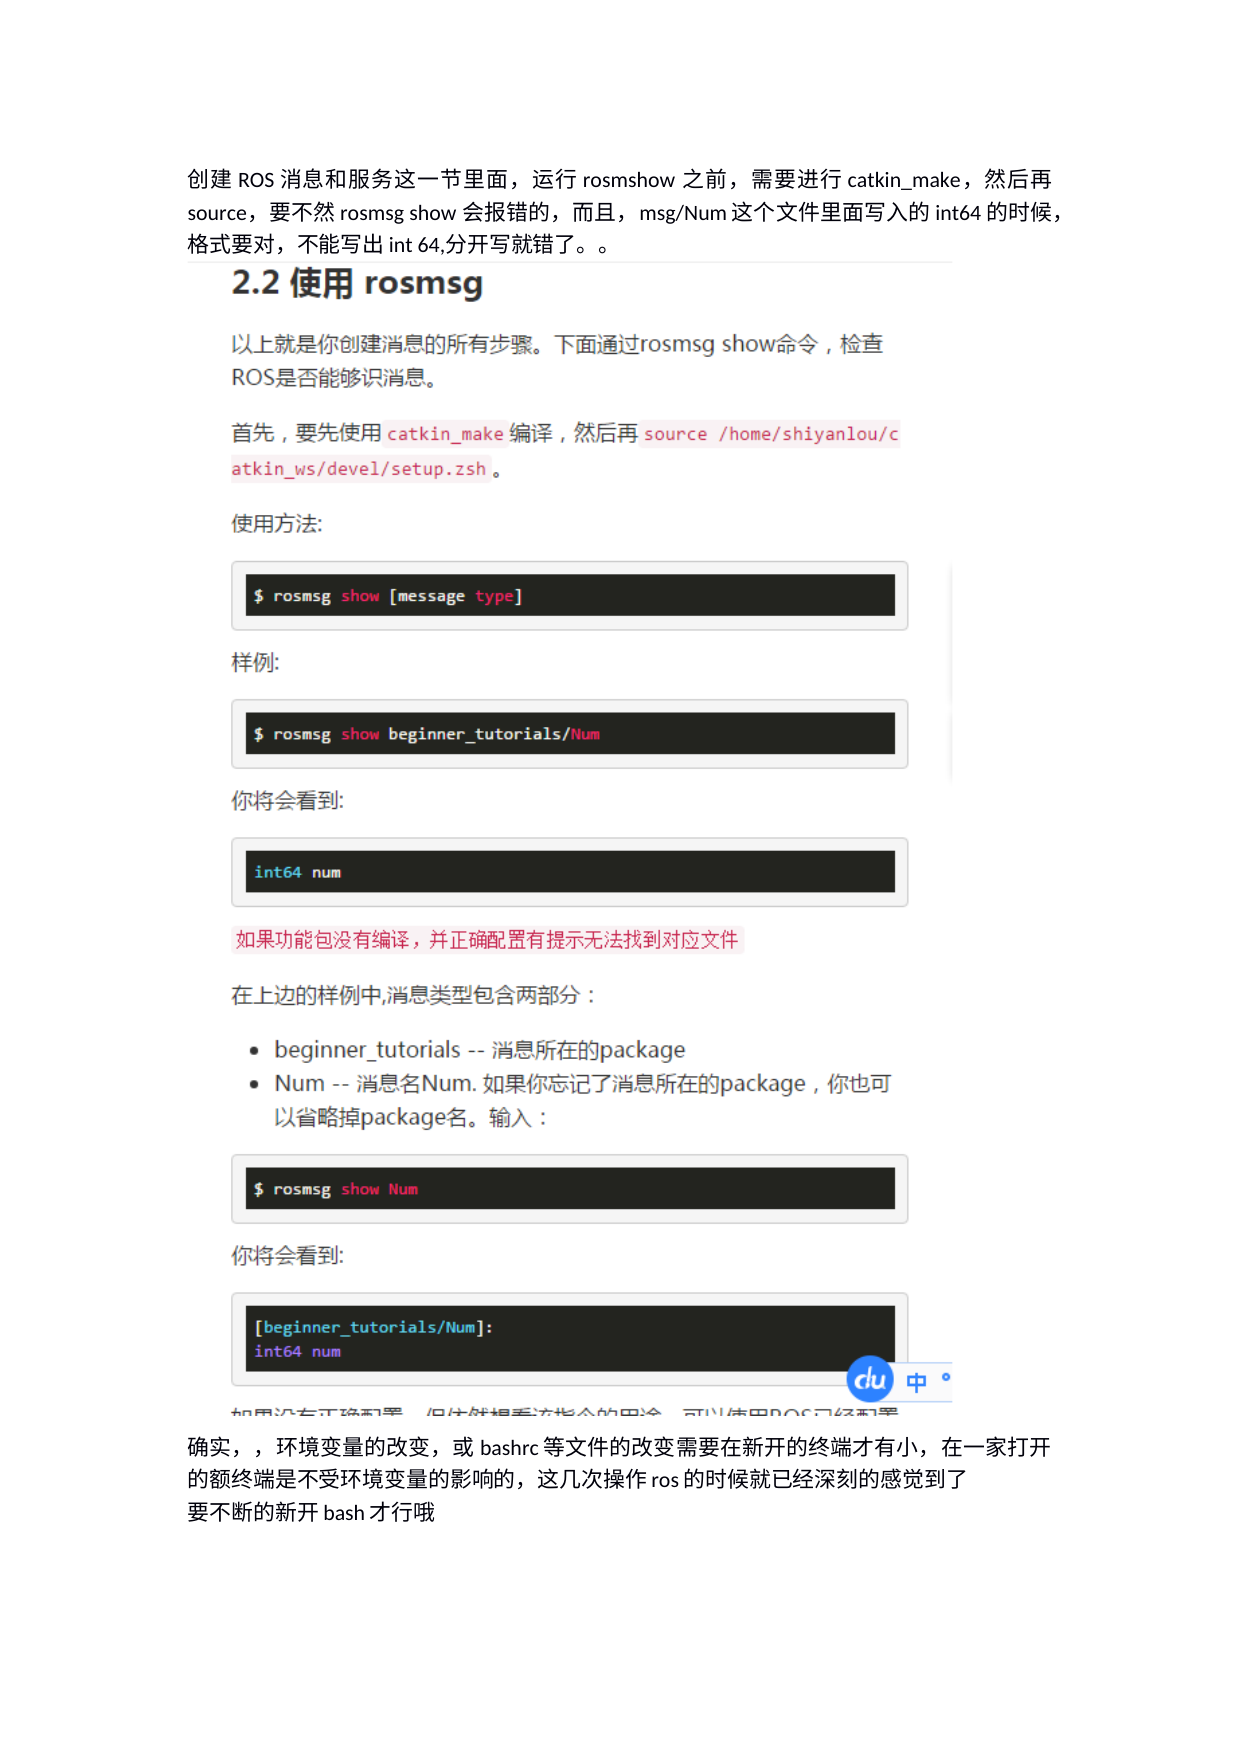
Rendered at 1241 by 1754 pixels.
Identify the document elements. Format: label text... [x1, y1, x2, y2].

picture [187, 259, 953, 1416]
text 要不断的新开bash才行哦 [187, 1494, 1053, 1527]
text 创建ROS消息和服务这一节里面，运行rosmshow 之前，需要进行catkin_make，然后再source，要不然rosmsg show 会报错的，而且，msg/Num这个文件里面写入的int64的时候，格式要对，不能写出int 64,分开写就错了。。 [187, 162, 1053, 259]
text 确实，，环境变量的改变，或bashrc等文件的改变需要在新开的终端才有小，在一家打开的额终端是不受环境变量的影响的，这几次操作ros的时候就已经深刻的感觉到了 [187, 1429, 1053, 1494]
